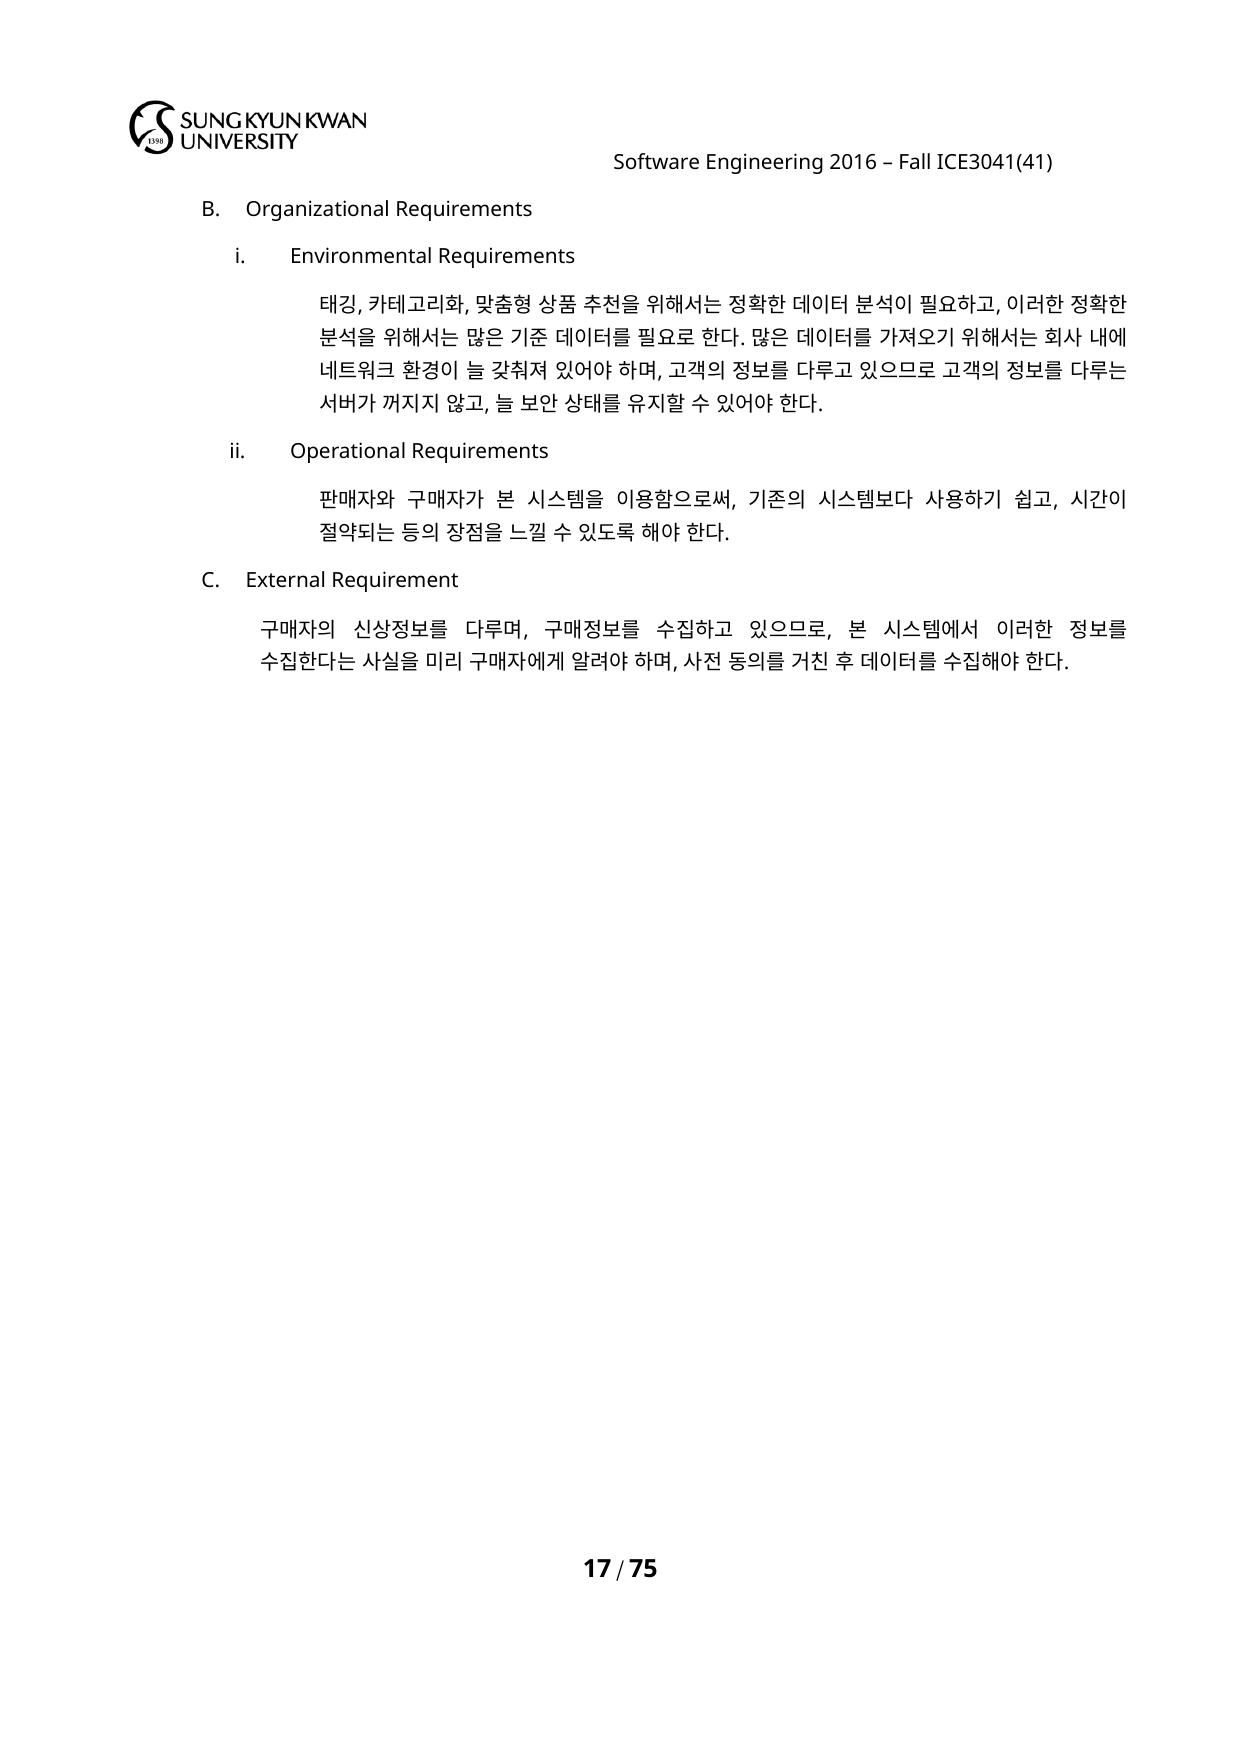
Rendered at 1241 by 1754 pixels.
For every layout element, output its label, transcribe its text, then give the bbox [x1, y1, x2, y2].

list Organizational Requirements [201, 194, 1128, 223]
list External Requirement [201, 566, 1128, 594]
list Environmental Requirements [245, 241, 1128, 270]
list 판매자와 구매자가 본 시스템을 이용함으로써, 기존의 시스템보다 사용하기 쉽고, 시간이 절약되는 등의 장점을 느낄 수 있도록 해야 한다. [319, 483, 1128, 547]
list 구매자의 신상정보를 다루며, 구매정보를 수집하고 있으므로, 본 시스템에서 이러한 정보를 수집한다는 사실을 미리 구매자에게 알려야 하며, 사전 동의를 거친 후 데이터를 수집해야 한다. [260, 613, 1128, 676]
list Operational Requirements [245, 436, 1128, 465]
picture [112, 88, 388, 170]
list 태깅, 카테고리화, 맞춤형 상품 추천을 위해서는 정확한 데이터 분석이 필요하고, 이러한 정확한 분석을 위해서는 많은 기준 데이터를 필요로 한다. 많은 데이터를 가져오기 위해서는 회사 내에 네트워크 환경이 늘 갖춰져 있어야 하며, 고객의 정보를 다루고 있으므로 고객의 정보를 다루는 서버가 꺼지지 않고, 늘 보안 상태를 유지할 수 있어야 한다. [319, 289, 1128, 417]
